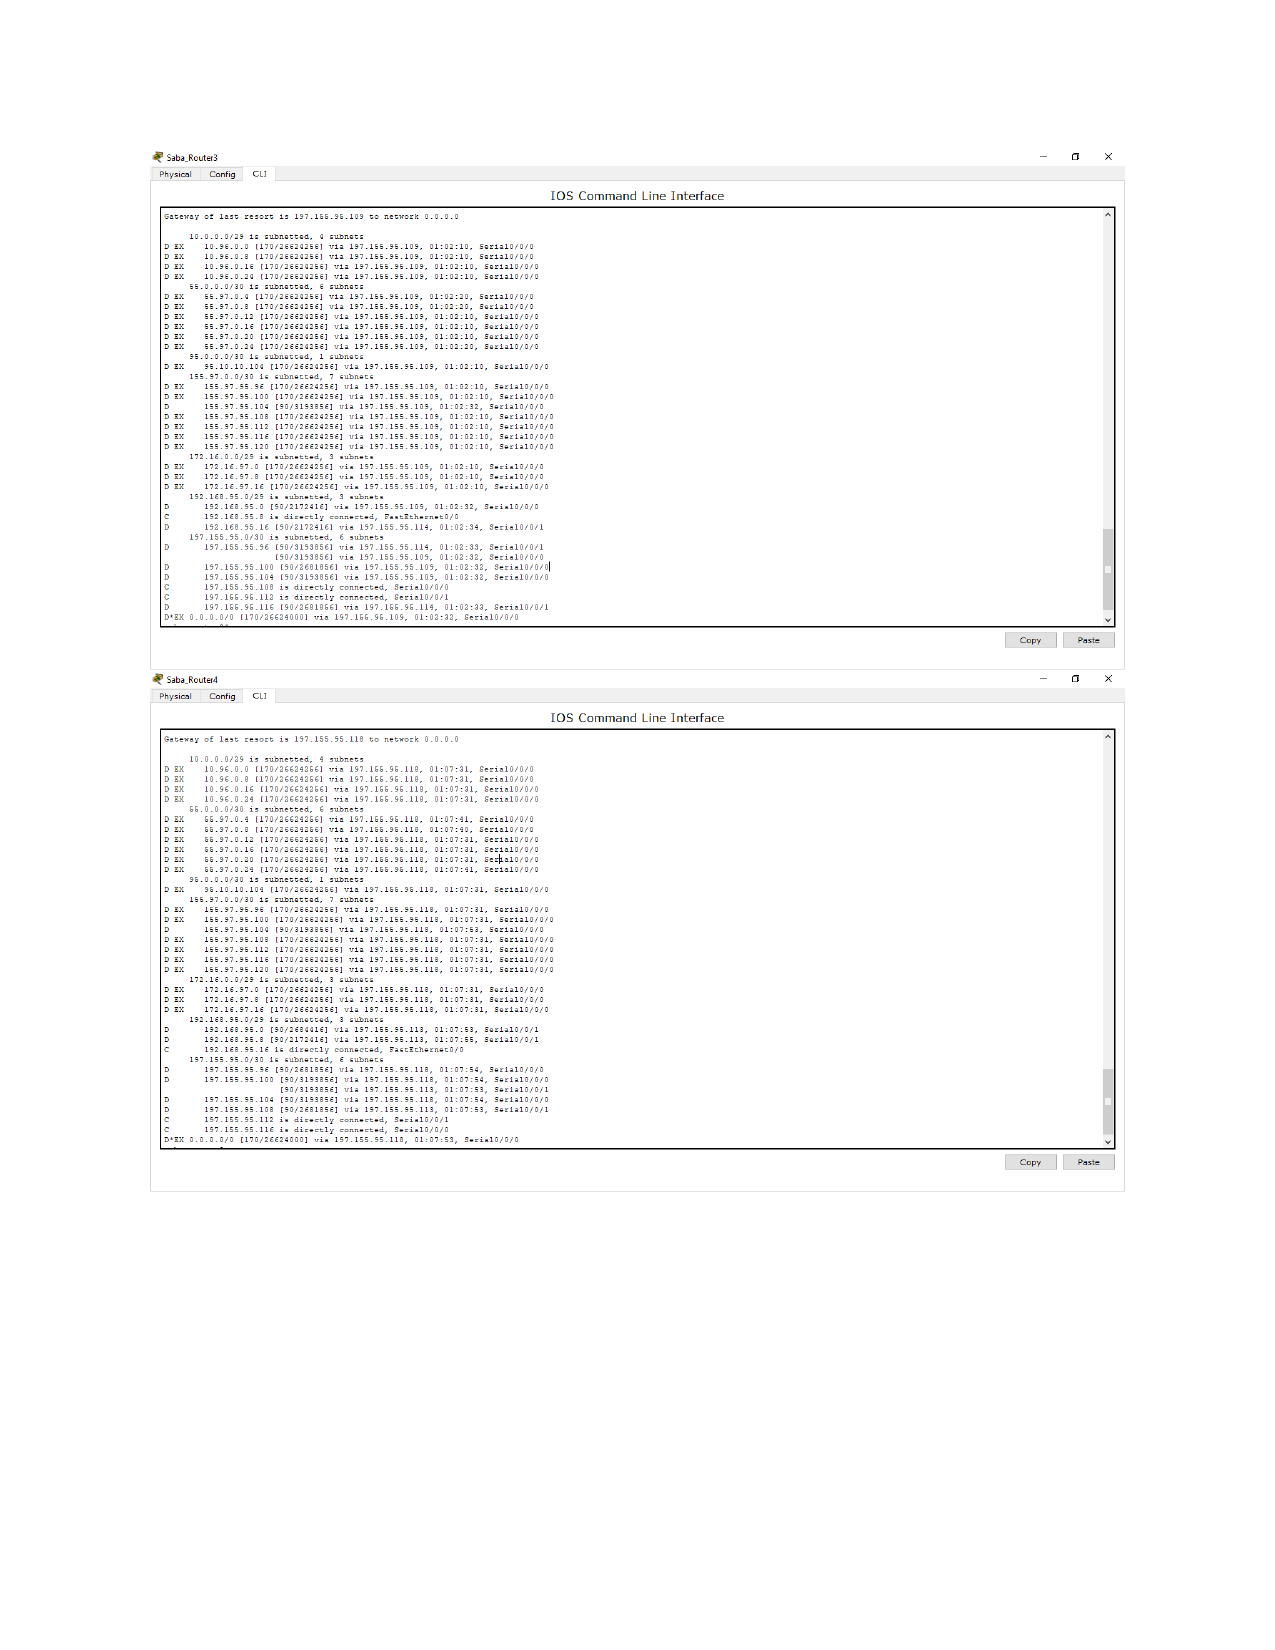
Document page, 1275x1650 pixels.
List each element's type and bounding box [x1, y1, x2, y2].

picture [150, 671, 1125, 1192]
picture [150, 150, 1125, 670]
